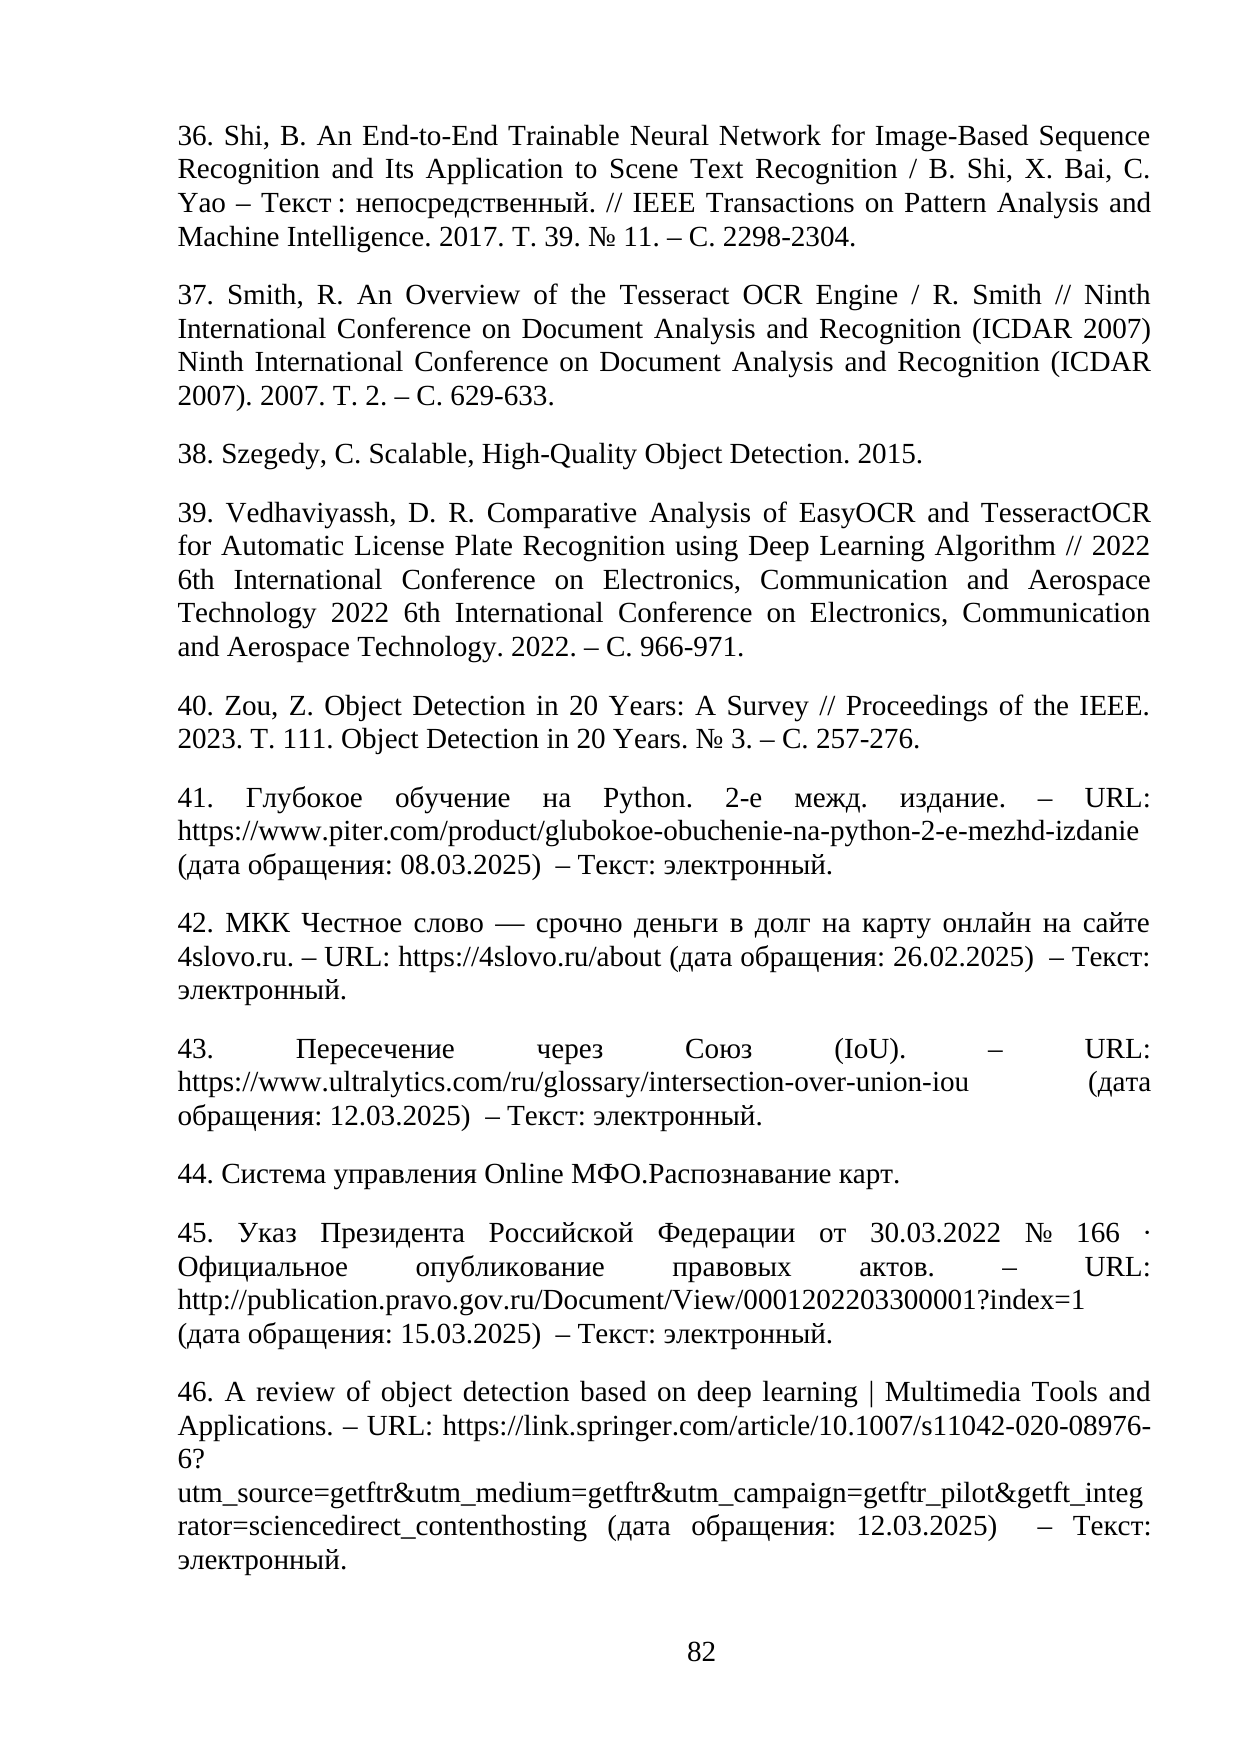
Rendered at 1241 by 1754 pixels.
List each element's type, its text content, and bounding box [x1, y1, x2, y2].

text 43. Пересечение через Союз (IoU). – URL: https://www.ultralytics.com/ru/glossary/intersection-over-union-iou (дата обращения: 12.03.2025) – Текст: электронный. [177, 1031, 1152, 1132]
text 42. МКК Честное слово — срочно деньги в долг на карту онлайн на сайте 4slovo.ru. – URL: https://4slovo.ru/about (дата обращения: 26.02.2025) – Текст: электронный. [177, 905, 1152, 1006]
text 44. Система управления Online МФО.Распознавание карт. [177, 1157, 1152, 1190]
text 46. A review of object detection based on deep learning | Multimedia Tools and Applications. – URL: https://link.springer.com/article/10.1007/s11042-020-08976-6?utm_source=getftr&utm_medium=getftr&utm_campaign=getftr_pilot&getft_integrator=sciencedirect_contenthosting (дата обращения: 12.03.2025) – Текст: электронный. [177, 1374, 1152, 1576]
text 41. Глубокое обучение на Python. 2-е межд. издание. – URL: https://www.piter.com/product/glubokoe-obuchenie-na-python-2-e-mezhd-izdanie (дата обращения: 08.03.2025) – Текст: электронный. [177, 780, 1152, 880]
text 39. Vedhaviyassh, D. R. Comparative Analysis of EasyOCR and TesseractOCR for Automatic License Plate Recognition using Deep Learning Algorithm // 2022 6th International Conference on Electronics, Communication and Aerospace Technology 2022 6th International Conference on Electronics, Communication and Aerospace Technology. 2022. – С. 966-971. [177, 495, 1152, 663]
text 37. Smith, R. An Overview of the Tesseract OCR Engine / R. Smith // Ninth International Conference on Document Analysis and Recognition (ICDAR 2007) Ninth International Conference on Document Analysis and Recognition (ICDAR 2007). 2007. Т. 2. – С. 629-633. [177, 277, 1152, 411]
text 38. Szegedy, C. Scalable, High-Quality Object Detection. 2015. [177, 436, 1152, 470]
text 36. Shi, B. An End-to-End Trainable Neural Network for Image-Based Sequence Recognition and Its Application to Scene Text Recognition / B. Shi, X. Bai, C. Yao – Текст : непосредственный. // IEEE Transactions on Pattern Analysis and Machine Intelligence. 2017. Т. 39. № 11. – С. 2298-2304. [177, 118, 1152, 252]
text 40. Zou, Z. Object Detection in 20 Years: A Survey // Proceedings of the IEEE. 2023. Т. 111. Object Detection in 20 Years. № 3. – С. 257-276. [177, 688, 1152, 755]
text 45. Указ Президента Российской Федерации от 30.03.2022 № 166 ∙ Официальное опубликование правовых актов. – URL: http://publication.pravo.gov.ru/Document/View/0001202203300001?index=1 (дата обращения: 15.03.2025) – Текст: электронный. [177, 1215, 1152, 1349]
